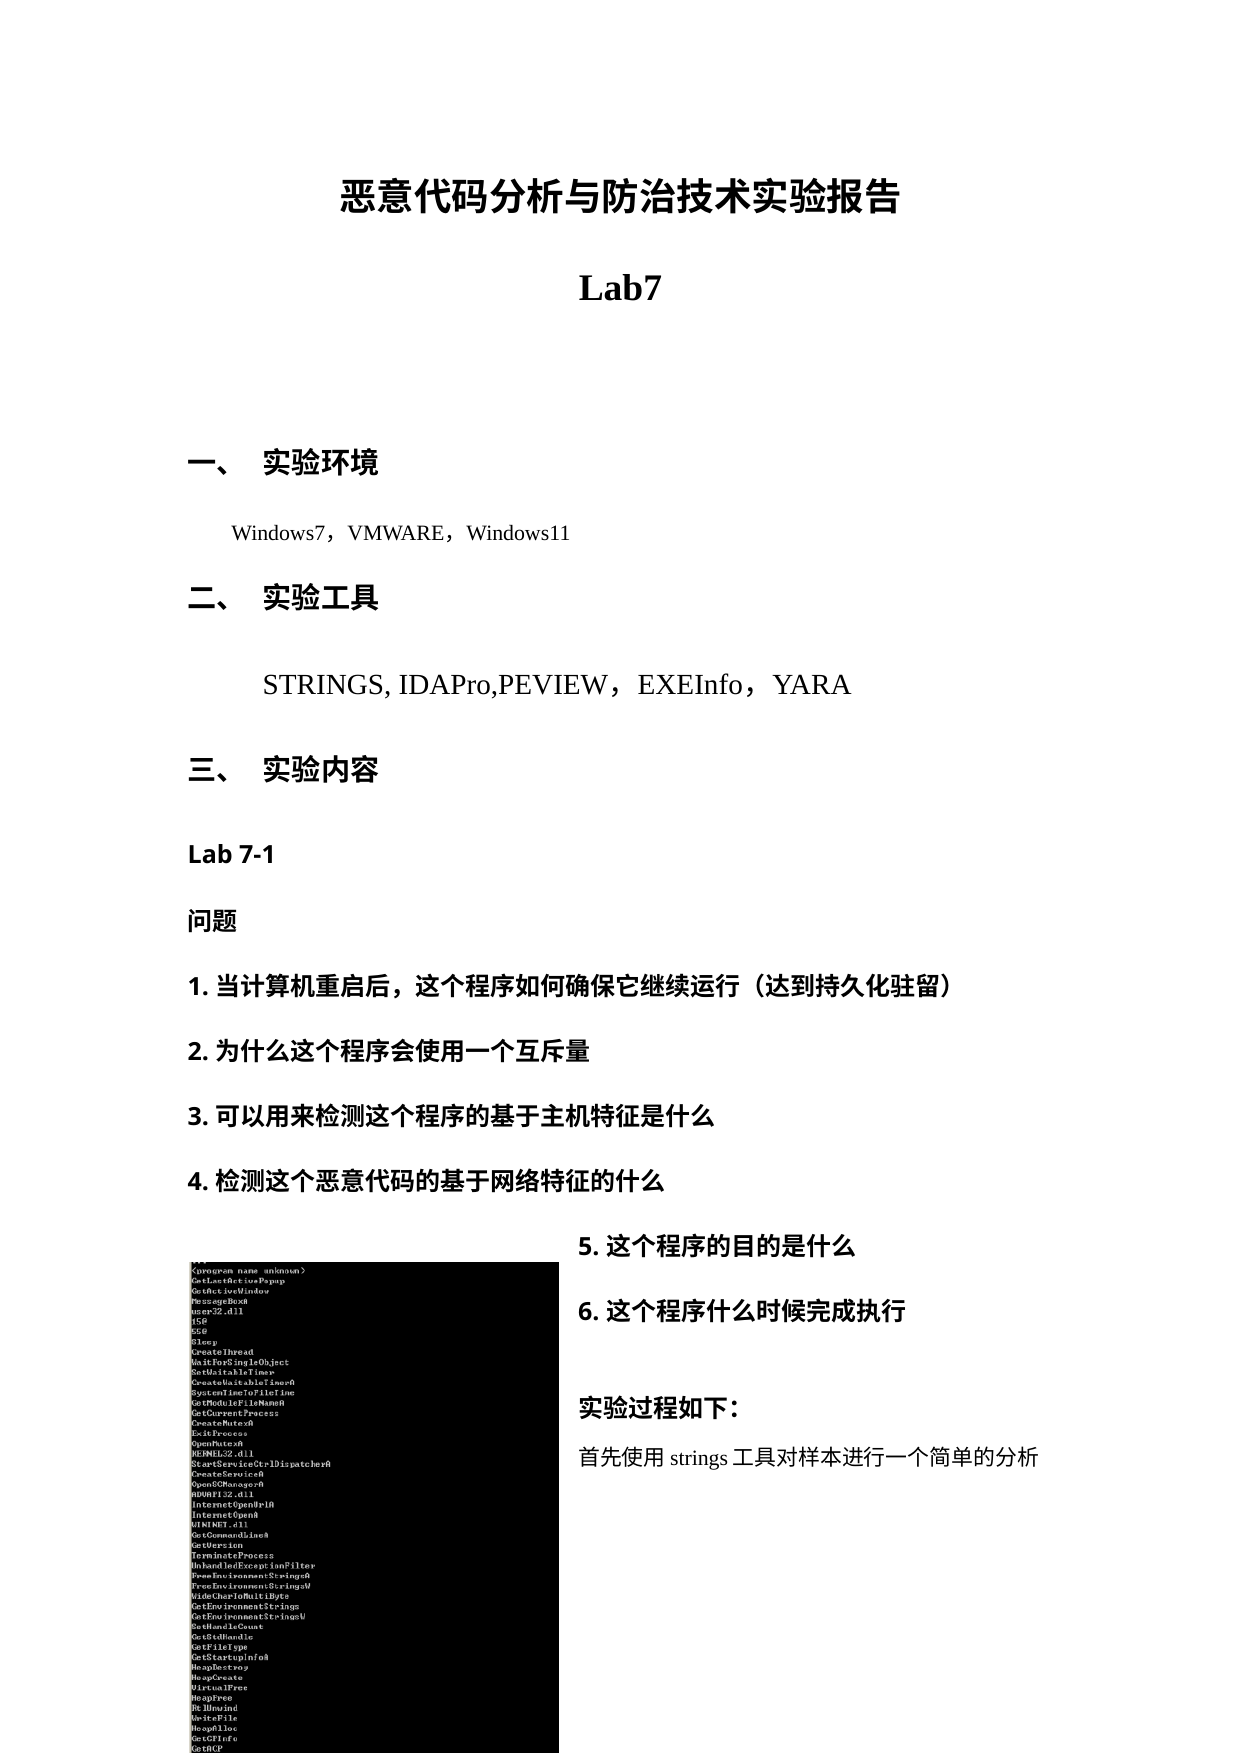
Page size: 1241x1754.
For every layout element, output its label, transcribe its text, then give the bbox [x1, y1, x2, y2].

text 首先使用strings工具对样本进行一个简单的分析 [559, 1439, 1053, 1472]
text 实验过程如下： [559, 1374, 1053, 1439]
list 实验环境 [187, 429, 1053, 494]
picture [187, 1257, 559, 1754]
text 6. 这个程序什么时候完成执行 [559, 1277, 1053, 1342]
text 恶意代码分析与防治技术实验报告 [187, 162, 1053, 227]
text 问题 [187, 887, 1053, 952]
text 4. 检测这个恶意代码的基于网络特征的什么 [187, 1147, 1053, 1212]
list 实验工具 [187, 563, 1053, 628]
text STRINGS, IDAPro,PEVIEW，EXEInfo，YARA [262, 649, 1053, 714]
text Lab 7-1 [187, 822, 1053, 887]
list 实验内容 [187, 736, 1053, 801]
text 5. 这个程序的目的是什么 [187, 1212, 1053, 1277]
text 1. 当计算机重启后，这个程序如何确保它继续运行（达到持久化驻留） [187, 952, 1053, 1017]
text Windows7，VMWARE，Windows11 [187, 515, 1053, 547]
text Lab7 [187, 254, 1053, 319]
text 2. 为什么这个程序会使用一个互斥量 [187, 1017, 1053, 1082]
text 3. 可以用来检测这个程序的基于主机特征是什么 [187, 1082, 1053, 1147]
